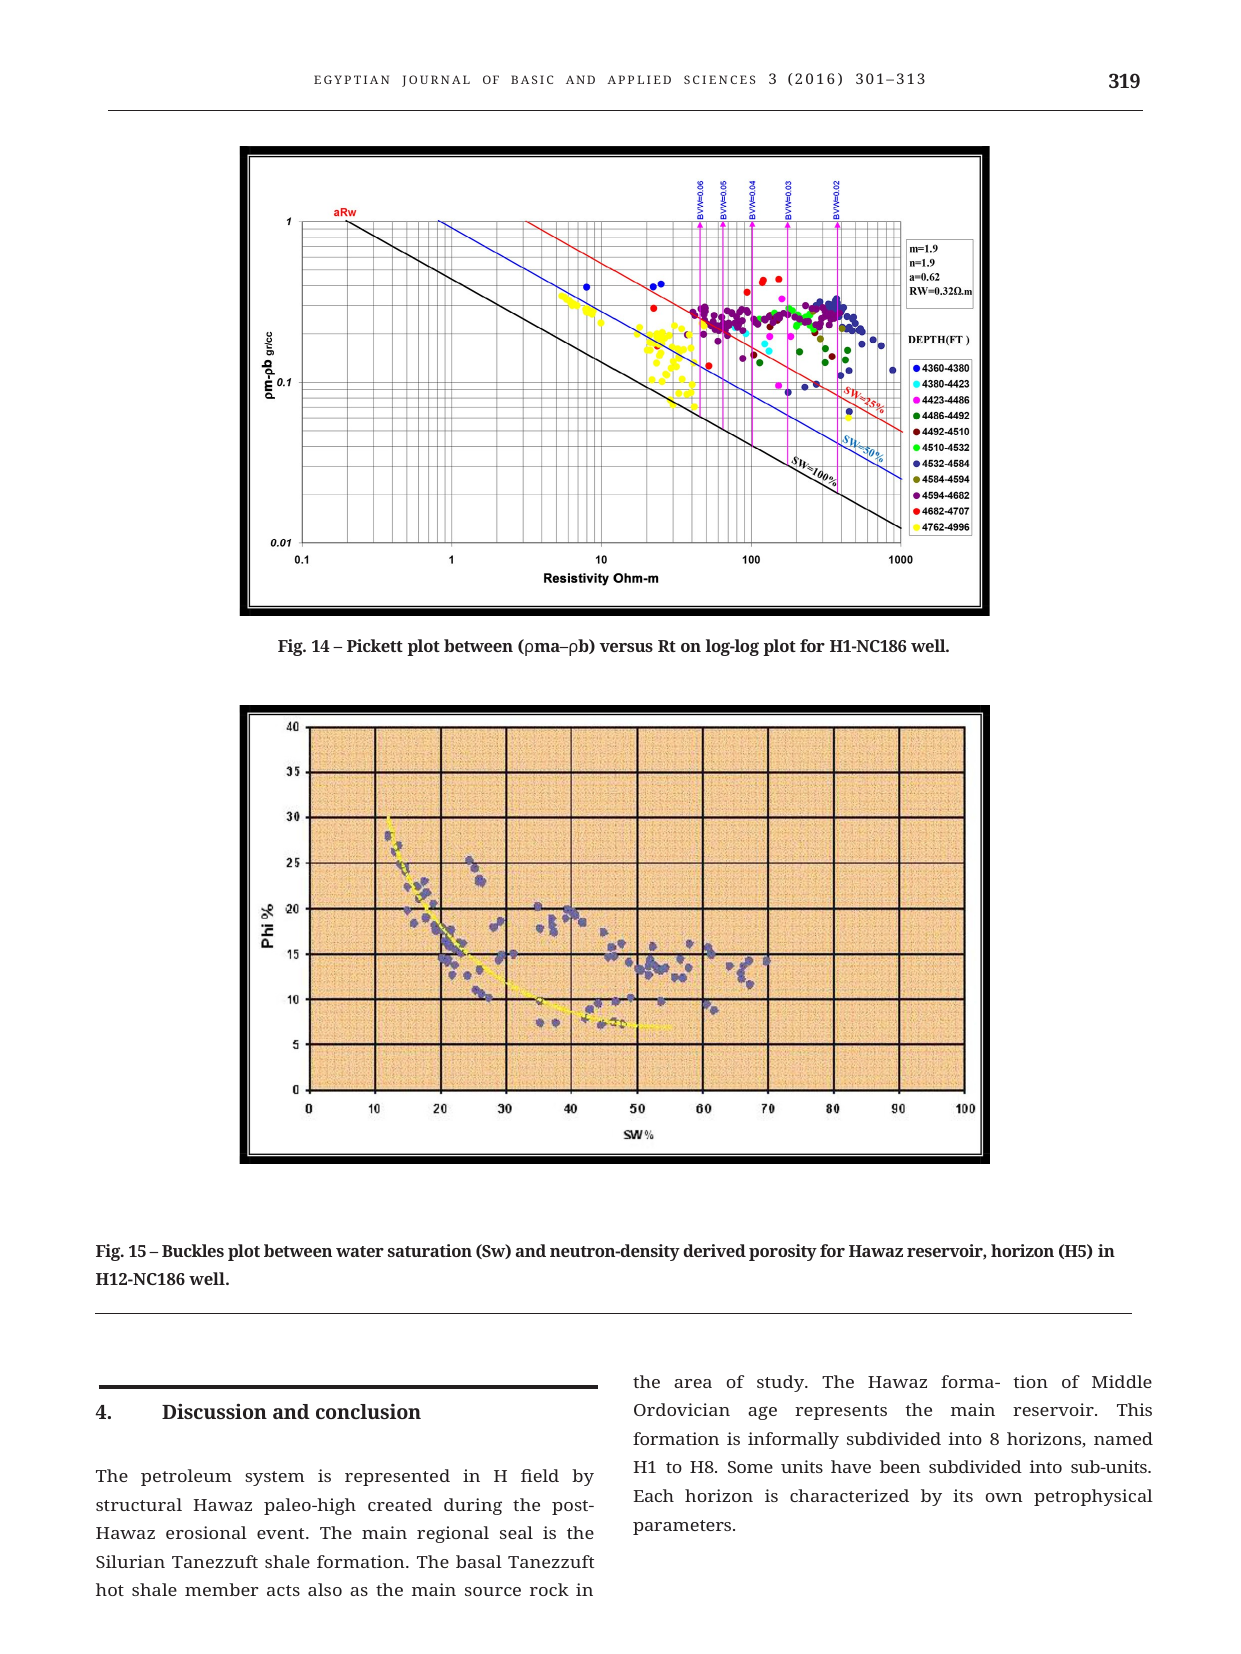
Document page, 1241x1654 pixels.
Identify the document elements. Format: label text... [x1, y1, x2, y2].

text The petroleum system is represented in H field by structural Hawaz paleo-high created during the post-Hawaz erosional event. The main regional seal is the Silurian Tanezzuft shale formation. The basal Tanezzuft hot shale member acts also as the main source rock in the area of study. The Hawaz forma- tion of Middle Ordovician age represents the main reservoir. This formation is informally subdivided into 8 horizons, named H1 to H8. Some units have been subdivided into sub-units. Each horizon is characterized by its own petrophysical parameters. [633, 1370, 1153, 1536]
text The petroleum system is represented in H field by structural Hawaz paleo-high created during the post-Hawaz erosional event. The main regional seal is the Silurian Tanezzuft shale formation. The basal Tanezzuft hot shale member acts also as the main source rock in the area of study. The Hawaz forma- tion of Middle Ordovician age represents the main reservoir. This formation is informally subdivided into 8 horizons, named H1 to H8. Some units have been subdivided into sub-units. Each horizon is characterized by its own petrophysical parameters. [95, 1464, 595, 1601]
picture [239, 705, 990, 1164]
text Fig. 15 – Buckles plot between water saturation (Sw) and neutron-density derived porosity for Hawaz reservoir, horizon (H5) in H12-NC186 well. [95, 1239, 1129, 1291]
subtitle Discussion and conclusion [95, 1398, 599, 1425]
text Fig. 14 – Pickett plot between (ρma–ρb) versus Rt on log-log plot for H1-NC186 well. [96, 635, 1132, 657]
picture [239, 146, 990, 616]
